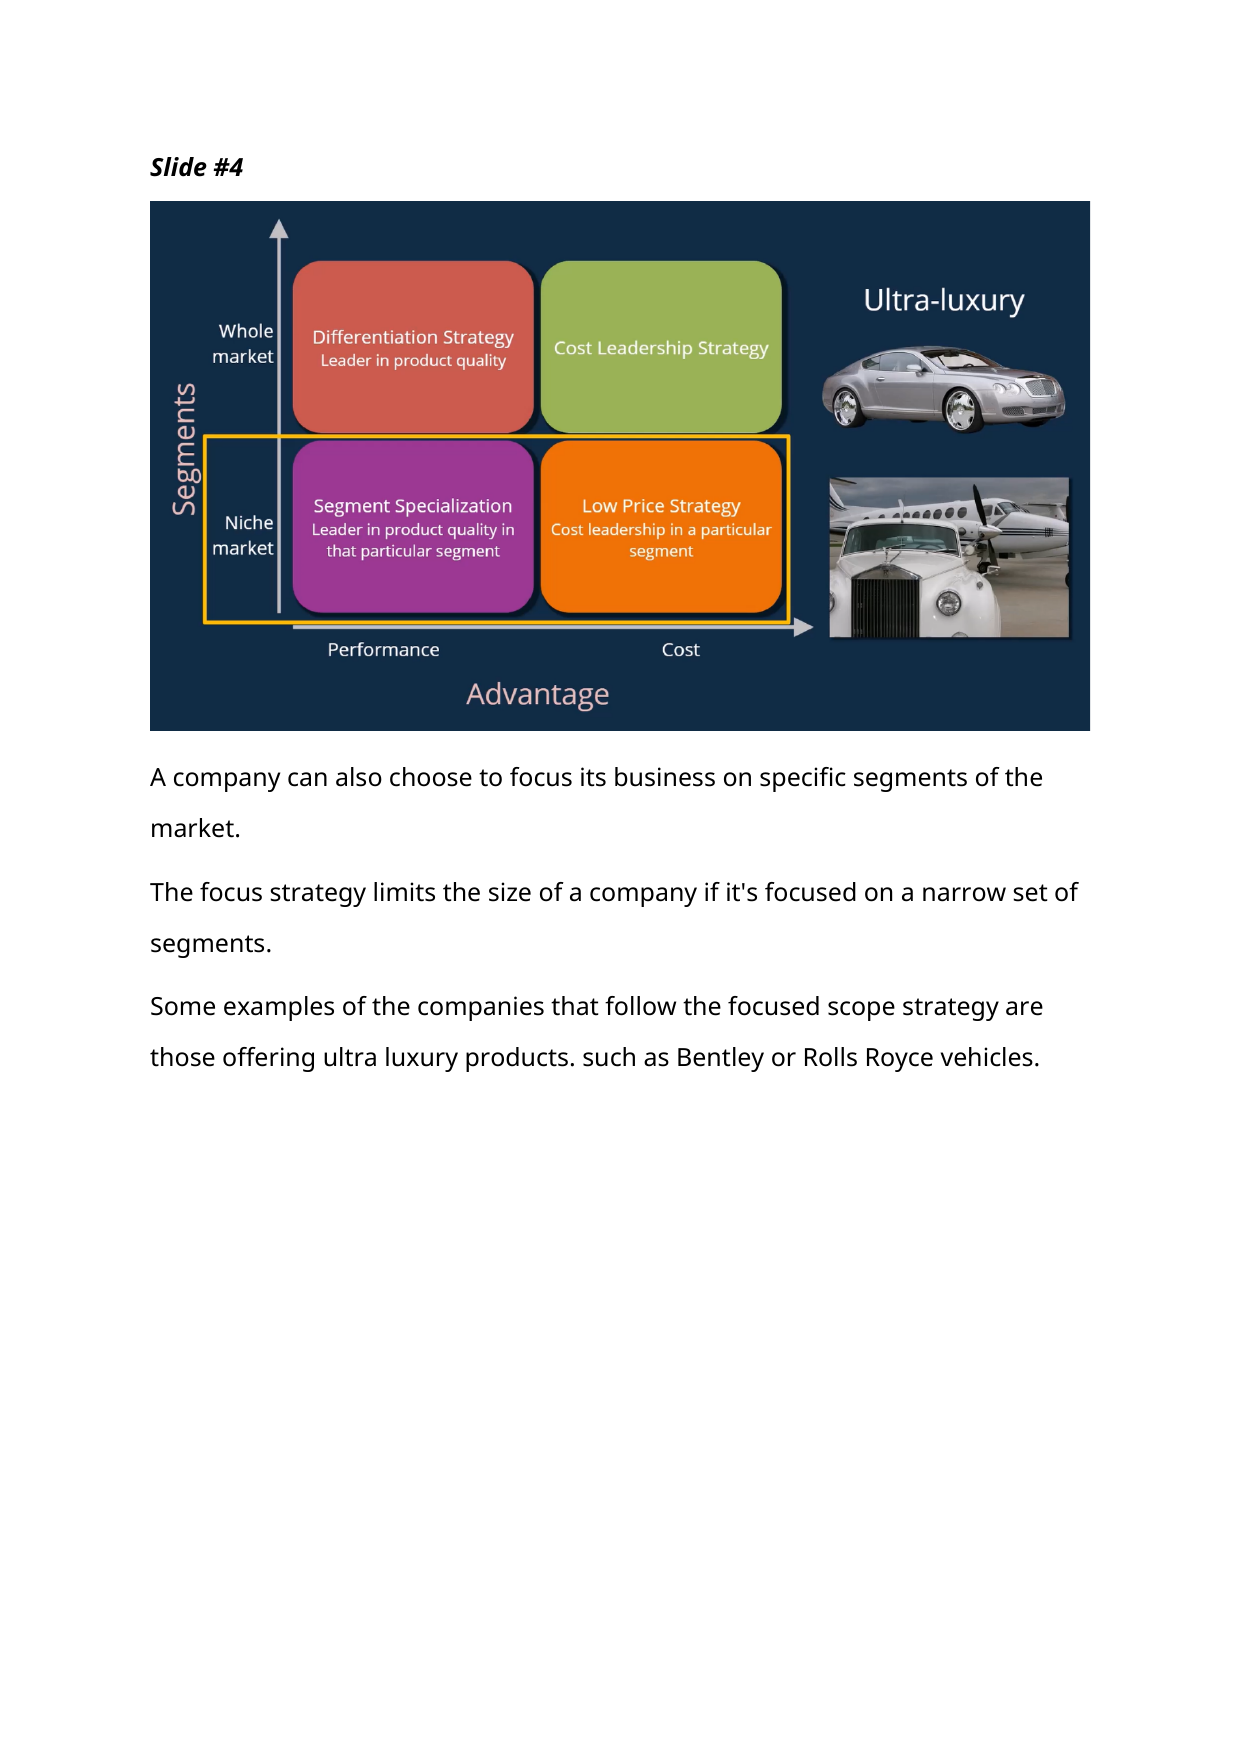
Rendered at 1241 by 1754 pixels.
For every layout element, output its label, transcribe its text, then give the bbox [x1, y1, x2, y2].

text Some examples of the companies that follow the focused scope strategy are those offering ultra luxury products. such as Bentley or Rolls Royce vehicles. [150, 989, 1090, 1074]
picture [150, 201, 1091, 731]
subtitle Slide #4 [150, 150, 1090, 201]
text The focus strategy limits the size of a company if it's focused on a narrow set of segments. [150, 874, 1090, 959]
text A company can also choose to focus its business on specific segments of the market. [150, 760, 1090, 845]
